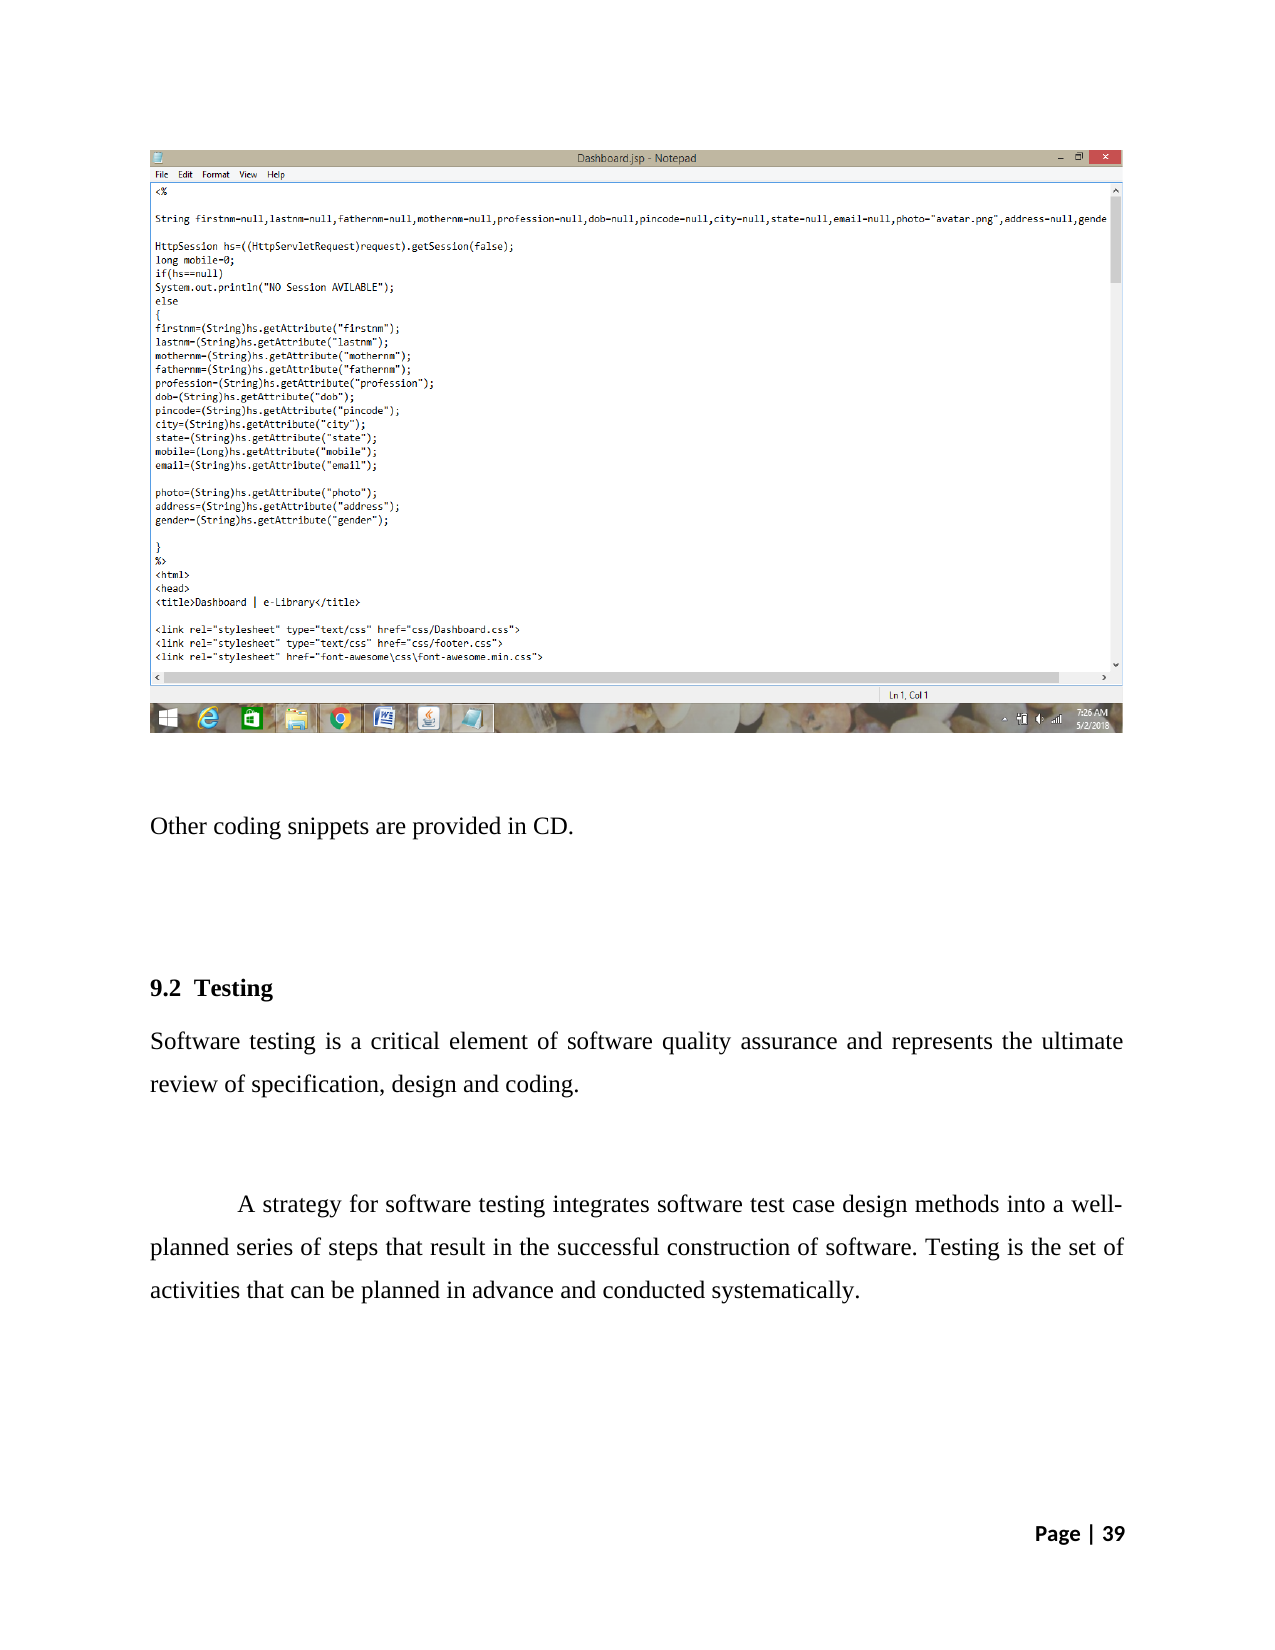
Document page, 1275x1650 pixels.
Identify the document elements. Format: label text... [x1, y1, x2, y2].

picture [150, 150, 1123, 733]
text A strategy for software testing integrates software test case design methods into a well-planned series of steps that result in the successful construction of software. Testing is the set of activities that can be planned in advance and conducted systematically. [150, 1189, 1125, 1304]
text Software testing is a critical element of software quality assurance and represents the ultimate review of specification, design and coding. [150, 1026, 1125, 1098]
text Other coding snippets are provided in CD. [150, 811, 1125, 840]
text 9.2 Testing [150, 973, 1125, 1001]
